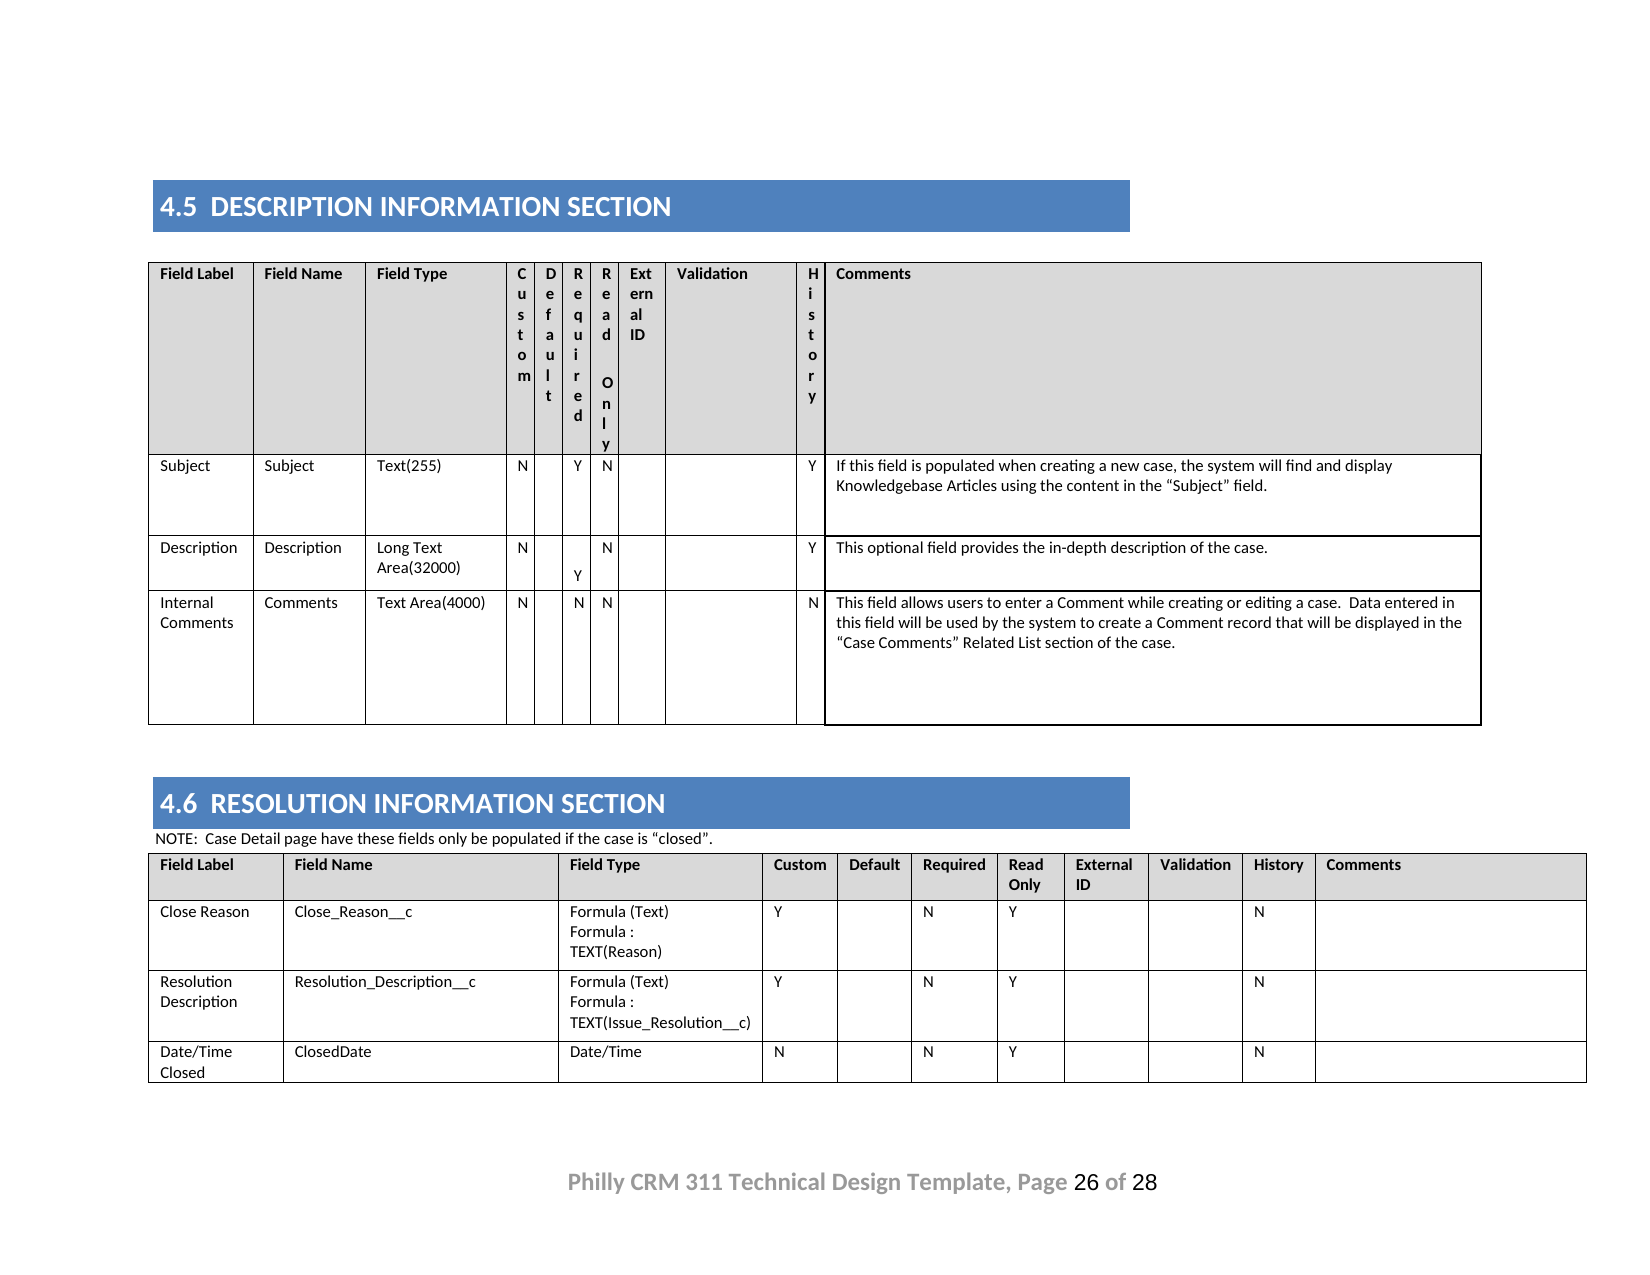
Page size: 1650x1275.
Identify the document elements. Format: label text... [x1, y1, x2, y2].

table_cell Resolution_Description__c [284, 971, 558, 1041]
table_cell [1149, 1042, 1242, 1082]
table_cell [666, 536, 796, 590]
table_cell Y [563, 536, 590, 590]
text NOTE: Case Detail page have these fields only be populated if the case is “closed”. [150, 829, 1575, 849]
table_cell [1316, 1042, 1586, 1082]
table_cell N [507, 455, 534, 535]
table_header Field Type [559, 854, 762, 900]
table_cell Close Reason [149, 901, 283, 970]
table_header History [1243, 854, 1315, 900]
table_cell Subject [149, 455, 253, 535]
table_header Field Label [149, 854, 283, 900]
table_cell N [912, 901, 997, 970]
table_cell Subject [254, 455, 365, 535]
table_cell Resolution Description [149, 971, 283, 1041]
table_cell Close_Reason__c [284, 901, 558, 970]
table_cell Internal Comments [149, 591, 253, 724]
table_header External ID [619, 263, 665, 454]
table_cell N [563, 591, 590, 724]
table_cell [838, 971, 911, 1041]
table_header External ID [1065, 854, 1148, 900]
table_header Custom [763, 854, 837, 900]
table_cell Y [763, 901, 837, 970]
table_cell [666, 591, 796, 724]
table_cell Y [998, 1042, 1064, 1082]
table_cell Y [763, 971, 837, 1041]
table_cell N [1243, 1042, 1315, 1082]
table_cell [838, 901, 911, 970]
table_cell Y [998, 971, 1064, 1041]
table_cell [535, 591, 562, 724]
table_cell [1065, 971, 1148, 1041]
table_header History [797, 263, 824, 454]
table_cell This optional field provides the in-depth description of the case. [826, 537, 1480, 590]
table_cell ClosedDate [284, 1042, 558, 1082]
table_cell N [507, 591, 534, 724]
table_header Validation [1149, 854, 1242, 900]
table_cell N [912, 1042, 997, 1082]
table_header Comments [1316, 854, 1586, 900]
table_cell Long Text Area(32000) [366, 536, 506, 590]
table_header Field Name [254, 263, 365, 454]
table_header Custom [507, 263, 534, 454]
table_cell [619, 591, 665, 724]
table_cell This field allows users to enter a Comment while creating or editing a case. Data entered in this field will be used by the system to create a Comment record that will be displayed in the “Case Comments” Related List section of the case. [826, 592, 1480, 724]
table_cell N [763, 1042, 837, 1082]
table_cell Y [563, 455, 590, 535]
table_header Read Only [998, 854, 1064, 900]
table_cell Description [254, 536, 365, 590]
table_header Comments [826, 263, 1481, 454]
table_header Validation [666, 263, 796, 454]
table_cell Formula (Text) Formula : TEXT(Issue_Resolution__c) [559, 971, 762, 1041]
table_cell Y [797, 536, 824, 590]
table_cell [619, 536, 665, 590]
table_header Required [912, 854, 997, 900]
table_cell Formula (Text) Formula : TEXT(Reason) [559, 901, 762, 970]
table_cell N [591, 536, 618, 590]
table_cell Text Area(4000) [366, 591, 506, 724]
table_cell N [591, 591, 618, 724]
table_header Default [838, 854, 911, 900]
table_cell Text(255) [366, 455, 506, 535]
table_header Read Only [591, 263, 618, 454]
table_header 4.5 DESCRIPTION INFORMATION SECTION [155, 182, 1128, 230]
table_cell N [1243, 901, 1315, 970]
table_header Field Type [366, 263, 506, 454]
table_cell N [1243, 971, 1315, 1041]
table_cell [1316, 971, 1586, 1041]
table_cell Y [797, 455, 824, 535]
table_cell [1316, 901, 1586, 970]
table_header Default [535, 263, 562, 454]
table_cell N [797, 591, 824, 724]
table_cell [535, 536, 562, 590]
table_cell N [591, 455, 618, 535]
table_cell [666, 455, 796, 535]
table_cell [838, 1042, 911, 1082]
table_header Required [563, 263, 590, 454]
table_cell [1149, 901, 1242, 970]
table_cell If this field is populated when creating a new case, the system will find and display Knowledgebase Articles using the content in the “Subject” field. [826, 455, 1480, 535]
table_cell Date/Time [559, 1042, 762, 1082]
table_header Field Label [149, 263, 253, 454]
table_cell Date/Time Closed [149, 1042, 283, 1082]
table_cell Description [149, 536, 253, 590]
table_cell [1065, 901, 1148, 970]
table_cell [535, 455, 562, 535]
table_cell N [507, 536, 534, 590]
table_header Field Name [284, 854, 558, 900]
table_cell Comments [254, 591, 365, 724]
table_cell [1149, 971, 1242, 1041]
table_cell N [912, 971, 997, 1041]
table_cell Y [998, 901, 1064, 970]
table_cell [1065, 1042, 1148, 1082]
table_header 4.6 RESOLUTION INFORMATION SECTION [155, 779, 1128, 827]
table_cell [619, 455, 665, 535]
